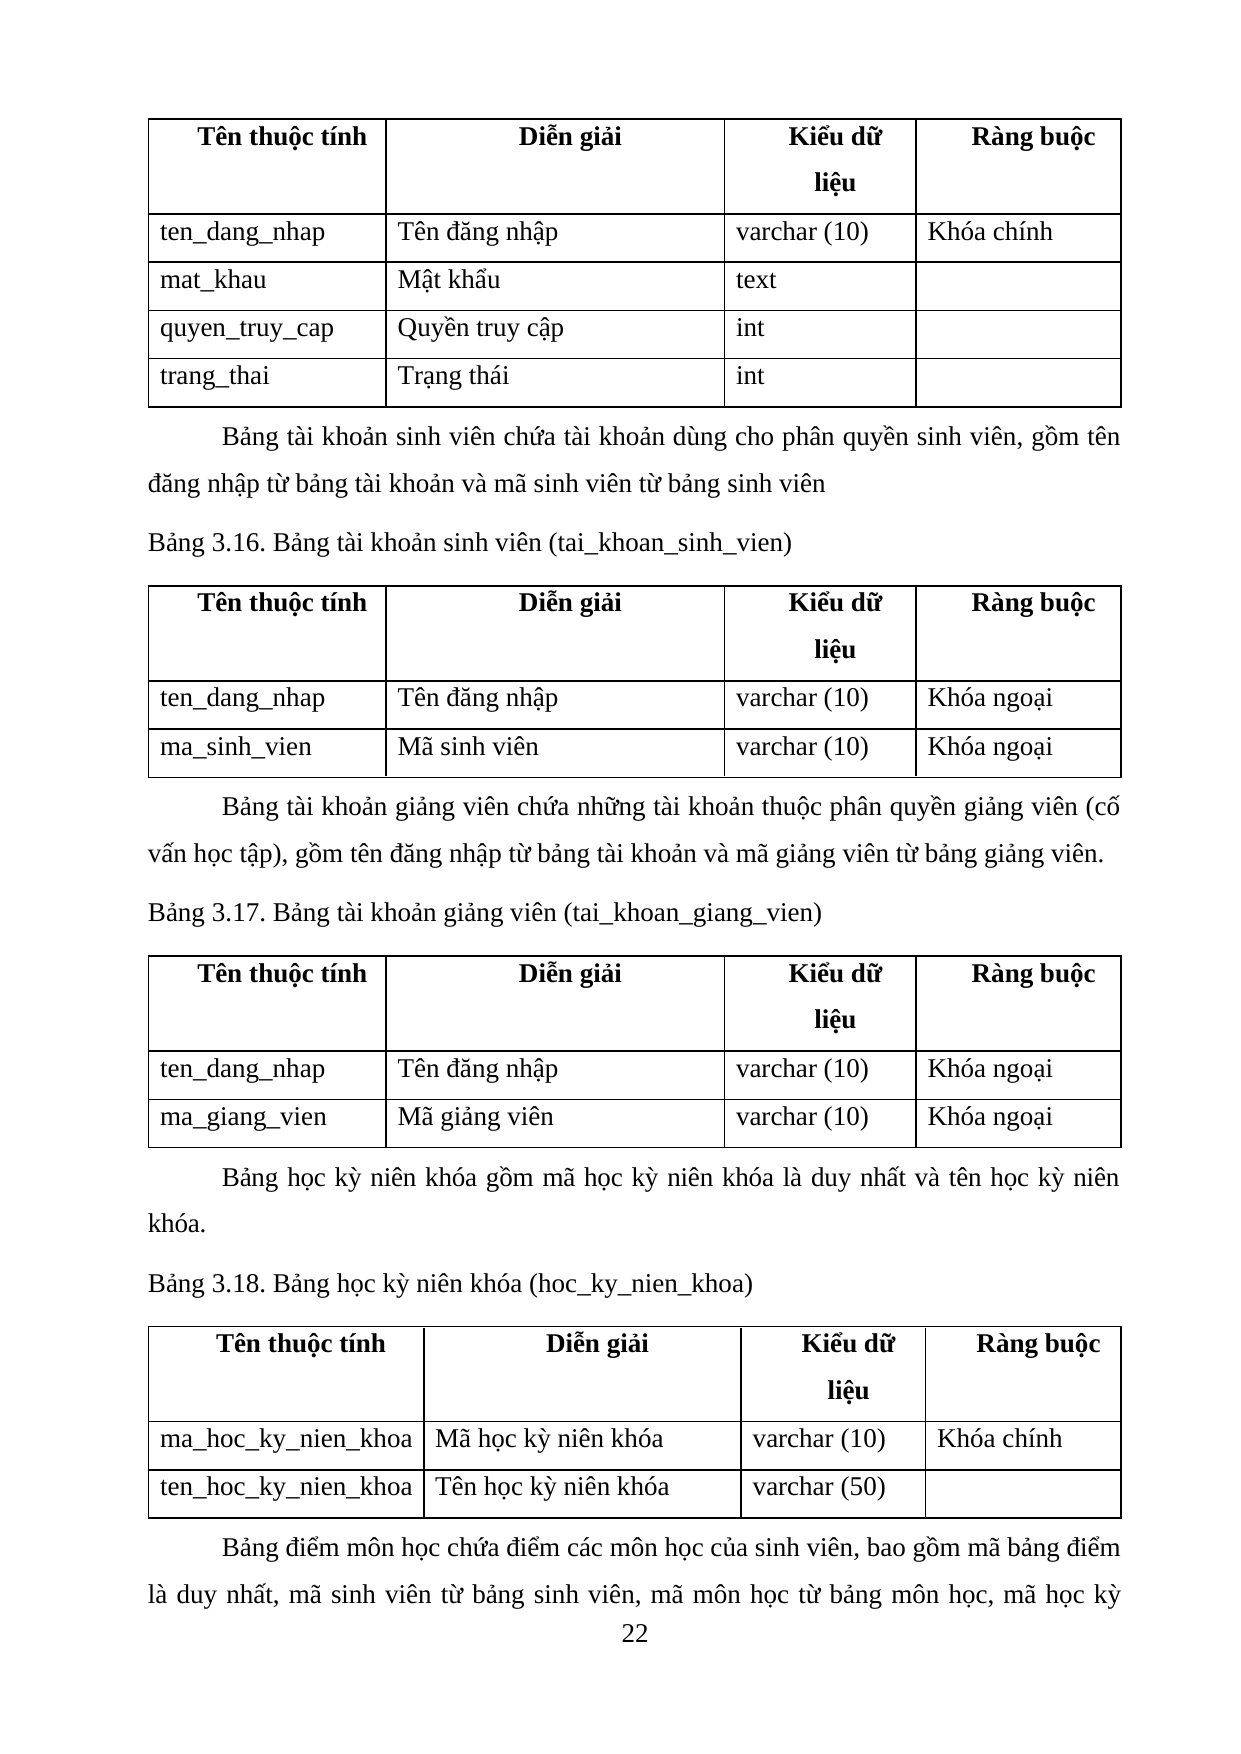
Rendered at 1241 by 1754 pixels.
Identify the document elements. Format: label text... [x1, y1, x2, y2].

table_cell Khóa ngoại [917, 1100, 1120, 1147]
table_cell Mật khẩu [387, 263, 724, 309]
table_cell varchar (10) [725, 1052, 915, 1098]
table_cell varchar (10) [725, 682, 915, 728]
table_header Ràng buộc [917, 120, 1120, 213]
table_cell Tên học kỳ niên khóa [425, 1471, 740, 1517]
table_cell mat_khau [149, 263, 385, 309]
table_cell varchar (10) [742, 1422, 925, 1469]
table_header Diễn giải [387, 120, 724, 213]
table_cell trang_thai [149, 359, 385, 406]
table_cell quyen_truy_cap [149, 311, 385, 358]
table_header Ràng buộc [926, 1327, 1120, 1421]
table_header Diễn giải [387, 587, 724, 680]
table_cell varchar (10) [725, 1100, 915, 1147]
table_header Ràng buộc [917, 587, 1120, 680]
table_header Tên thuộc tính [149, 1327, 424, 1421]
table_header Diễn giải [425, 1327, 741, 1421]
text Bảng 3.18. Bảng học kỳ niên khóa (hoc_ky_nien_khoa) [148, 1267, 1122, 1298]
table_cell [917, 311, 1120, 358]
table_cell ten_hoc_ky_nien_khoa [149, 1471, 423, 1517]
table_header Ràng buộc [917, 957, 1120, 1050]
table_cell Khóa ngoại [917, 730, 1120, 776]
table_cell varchar (10) [725, 215, 915, 261]
table_cell Khóa chính [926, 1422, 1120, 1469]
table_header Tên thuộc tính [149, 120, 385, 213]
text Bảng tài khoản giảng viên chứa những tài khoản thuộc phân quyền giảng viên (cố vấn học tập), gồm tên đăng nhập từ bảng tài khoản và mã giảng viên từ bảng giảng viên. [148, 790, 1122, 868]
table_cell ten_dang_nhap [149, 215, 385, 261]
table_cell varchar (50) [742, 1471, 925, 1517]
table_cell Quyền truy cập [387, 311, 724, 358]
table_header Tên thuộc tính [149, 957, 385, 1050]
table_cell ma_giang_vien [149, 1100, 385, 1147]
table_header Kiểu dữ liệu [742, 1327, 925, 1421]
table_header Tên thuộc tính [149, 587, 385, 680]
text Bảng 3.17. Bảng tài khoản giảng viên (tai_khoan_giang_vien) [148, 896, 1122, 927]
table_cell ten_dang_nhap [149, 682, 385, 728]
table_cell int [725, 359, 915, 406]
table_cell [917, 359, 1120, 406]
table_cell int [725, 311, 915, 358]
table_header Kiểu dữ liệu [725, 120, 915, 213]
table_cell Khóa ngoại [917, 682, 1120, 728]
table_header Kiểu dữ liệu [725, 587, 915, 680]
table_cell ten_dang_nhap [149, 1052, 385, 1098]
table_cell varchar (10) [725, 730, 915, 776]
table_header Diễn giải [387, 957, 724, 1050]
table_header Kiểu dữ liệu [725, 957, 915, 1050]
table_cell text [725, 263, 915, 309]
text Bảng 3.16. Bảng tài khoản sinh viên (tai_khoan_sinh_vien) [148, 526, 1122, 557]
table_cell [926, 1471, 1120, 1517]
table_cell Tên đăng nhập [387, 1052, 724, 1098]
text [148, 1531, 1122, 1609]
table_cell Tên đăng nhập [387, 682, 724, 728]
table_cell Mã giảng viên [387, 1100, 724, 1147]
table_cell ma_sinh_vien [149, 730, 385, 776]
table_cell Khóa ngoại [917, 1052, 1120, 1098]
table_cell Tên đăng nhập [387, 215, 724, 261]
text Bảng học kỳ niên khóa gồm mã học kỳ niên khóa là duy nhất và tên học kỳ niên khóa. [148, 1161, 1122, 1239]
text Bảng tài khoản sinh viên chứa tài khoản dùng cho phân quyền sinh viên, gồm tên đăng nhập từ bảng tài khoản và mã sinh viên từ bảng sinh viên [148, 420, 1122, 498]
table_cell Trạng thái [387, 359, 724, 406]
table_cell Mã sinh viên [387, 730, 724, 776]
table_cell Mã học kỳ niên khóa [425, 1422, 740, 1469]
table_cell [917, 263, 1120, 309]
table_cell Khóa chính [917, 215, 1120, 261]
table_cell ma_hoc_ky_nien_khoa [149, 1422, 423, 1469]
